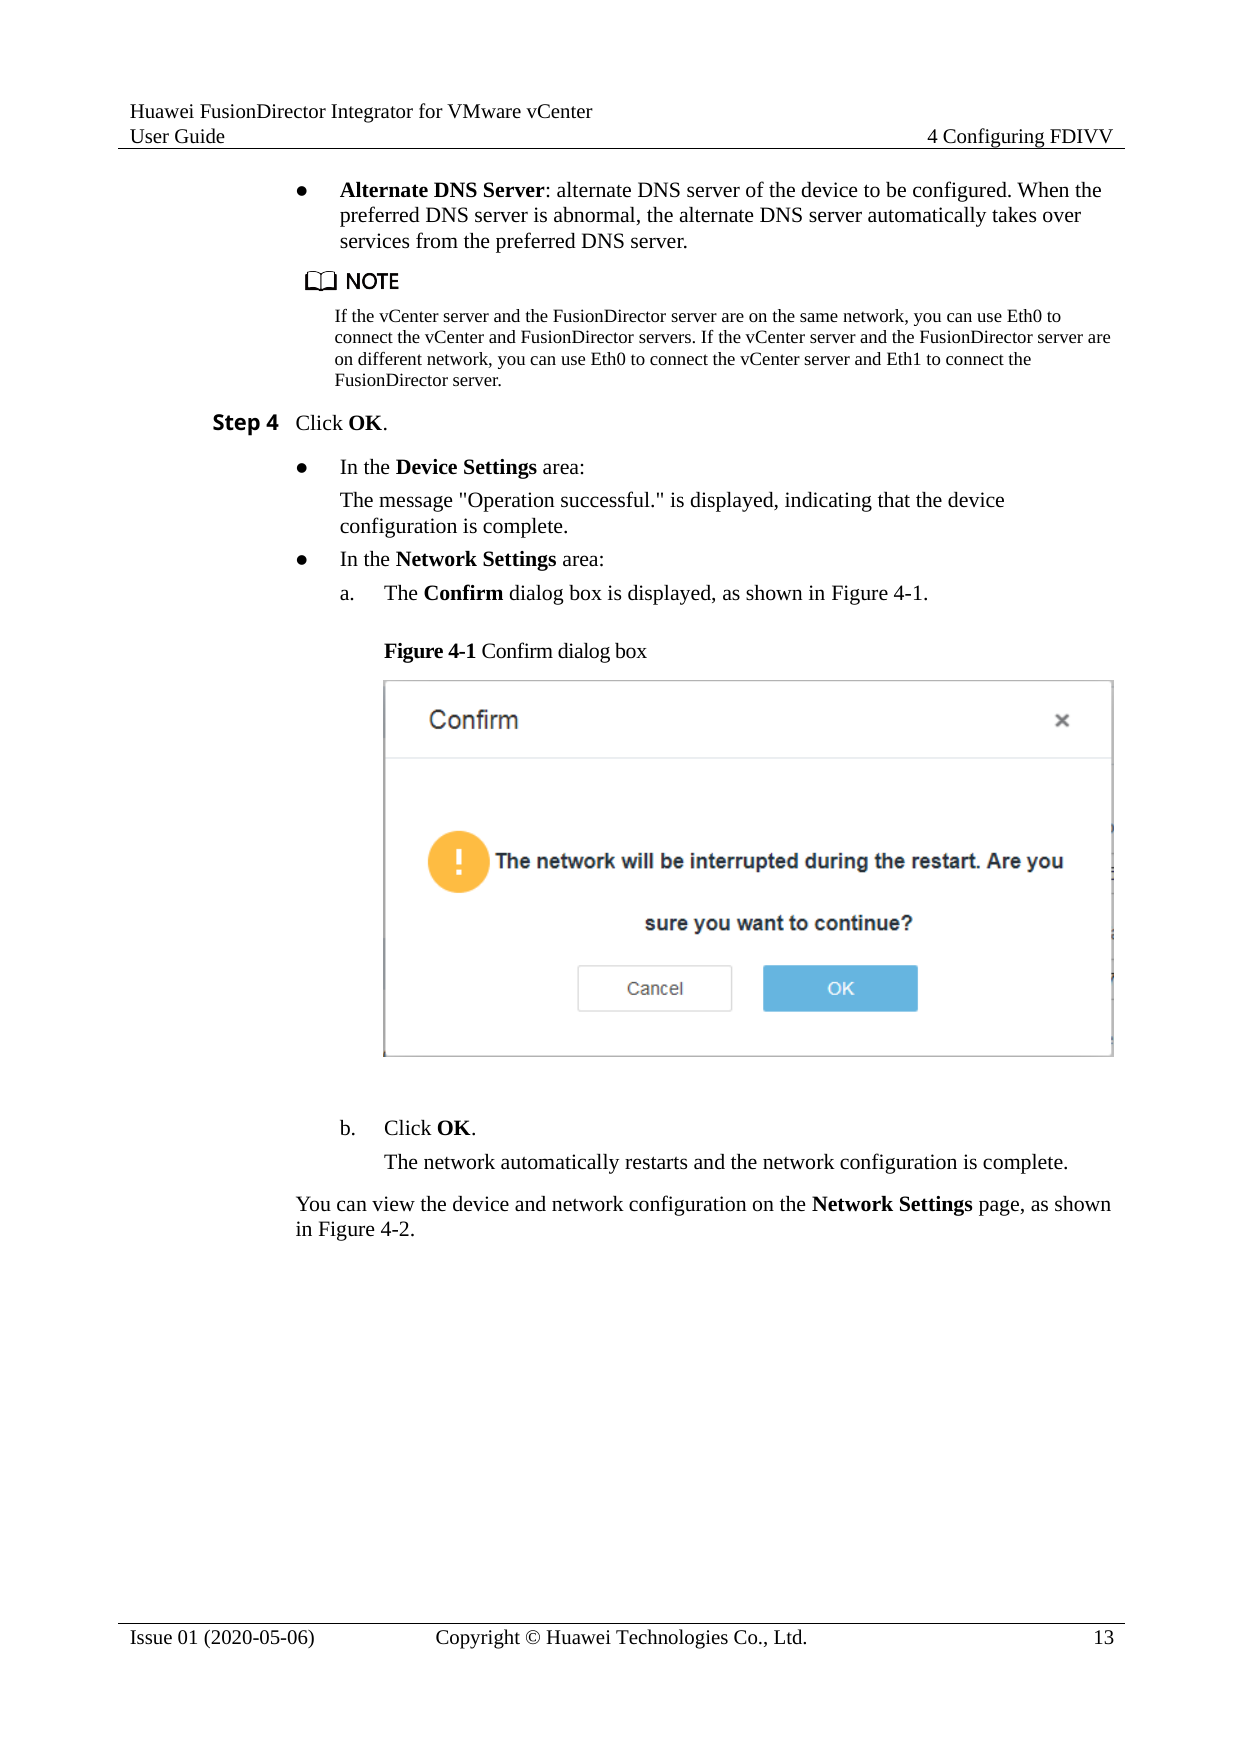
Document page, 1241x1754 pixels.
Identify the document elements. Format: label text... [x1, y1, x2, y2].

list The Confirm dialog box is displayed, as shown in Figure 4-3. [339, 580, 1122, 605]
list In the Network Settings area: [295, 546, 1122, 571]
list Click OK. [339, 1115, 1122, 1141]
text You can view the device and network configuration on the Network Settings page, as shown in Figure 4-4. [295, 1191, 1122, 1241]
list The message "Operation successful." is displayed, indicating that the device configuration is complete. [339, 487, 1122, 538]
picture [295, 261, 408, 301]
picture [383, 680, 1114, 1057]
list The network automatically restarts and the network configuration is complete. [384, 1149, 1122, 1174]
list Alternate DNS Server: alternate DNS server of the device to be configured. When the preferred DNS server is abnormal, the alternate DNS server automatically takes over services from the preferred DNS server. [295, 177, 1122, 253]
text Confirm dialog box [384, 638, 1122, 663]
text If the vCenter server and the FusionDirector server are on the same network, you can use Eth0 to connect the vCenter and FusionDirector servers. If the vCenter server and the FusionDirector server are on different network, you can use Eth0 to connect the vCenter server and Eth1 to connect the FusionDirector server. [334, 304, 1122, 391]
text Click OK. [279, 407, 1122, 437]
list In the Device Settings area: [295, 454, 1122, 479]
